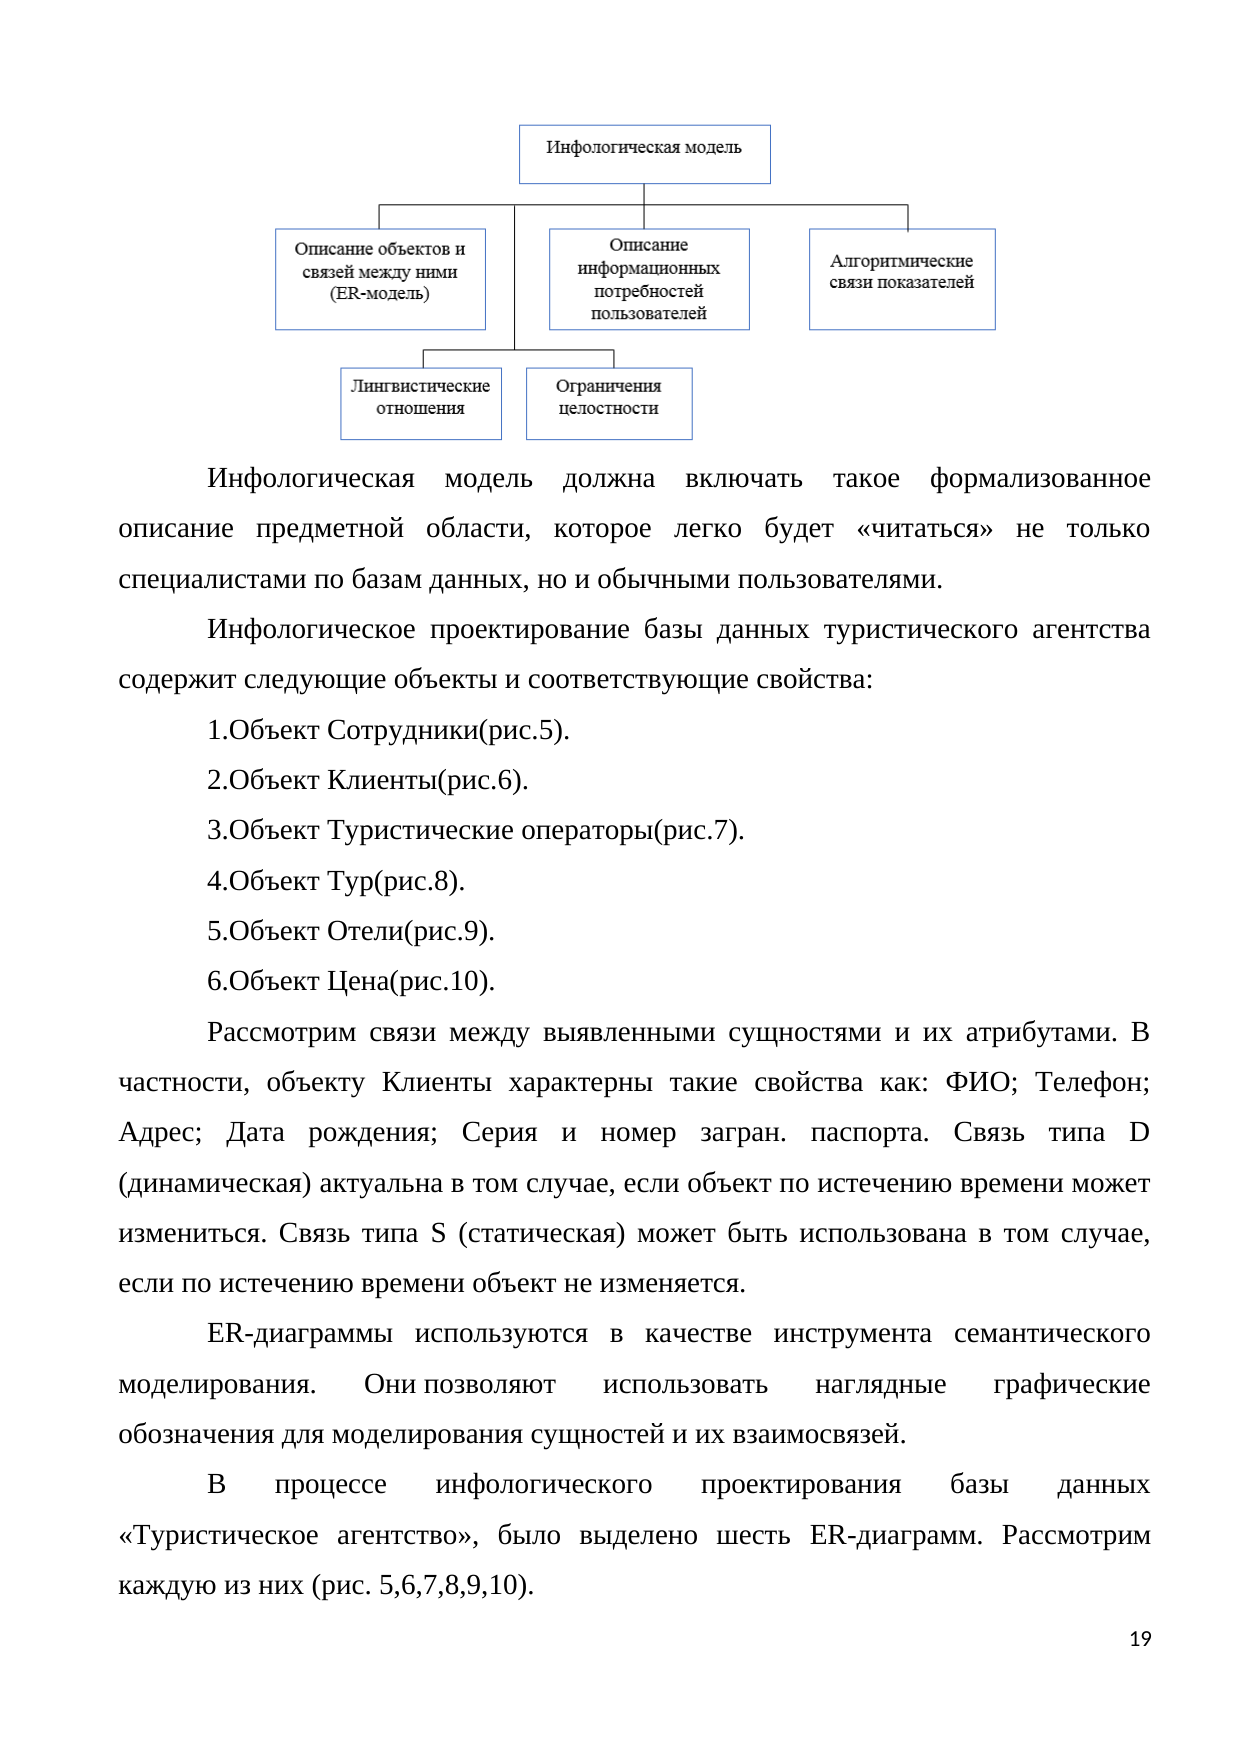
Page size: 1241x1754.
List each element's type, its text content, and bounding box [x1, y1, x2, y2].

text 2.Объект Клиенты(рис.6). [118, 762, 1152, 796]
picture [262, 118, 1008, 447]
text Инфологическое проектирование базы данных туристического агентства содержит следующие объекты и соответствующие свойства: [118, 611, 1152, 695]
text В процессе инфологического проектирования базы данных «Туристическое агентство», было выделено шесть ER-диаграмм. Рассмотрим каждую из них (рис. 5,6,7,8,9,10). [118, 1467, 1152, 1601]
text Рассмотрим связи между выявленными сущностями и их атрибутами. В частности, объекту Клиенты характерны такие свойства как: ФИО; Телефон; Адрес; Дата рождения; Серия и номер загран. паспорта. Связь типа D (динамическая) актуальна в том случае, если объект по истечению времени может измениться. Связь типа S (статическая) может быть использована в том случае, если по истечению времени объект не изменяется. [118, 1014, 1152, 1299]
text 3.Объект Туристические операторы(рис.7). [118, 812, 1152, 846]
text 5.Объект Отели(рис.9). [118, 913, 1152, 947]
text 4.Объект Тур(рис.8). [118, 863, 1152, 896]
text Инфологическая модель должна включать такое формализованное описание предметной области, которое легко будет «читаться» не только специалистами по базам данных, но и обычными пользователями. [118, 460, 1152, 594]
text 1.Объект Сотрудники(рис.5). [118, 712, 1152, 745]
text 6.Объект Цена(рис.10). [118, 963, 1152, 997]
text ER-диаграммы используются в качестве инструмента семантического моделирования. Они позволяют использовать наглядные графические обозначения для моделирования сущностей и их взаимосвязей. [118, 1316, 1152, 1450]
